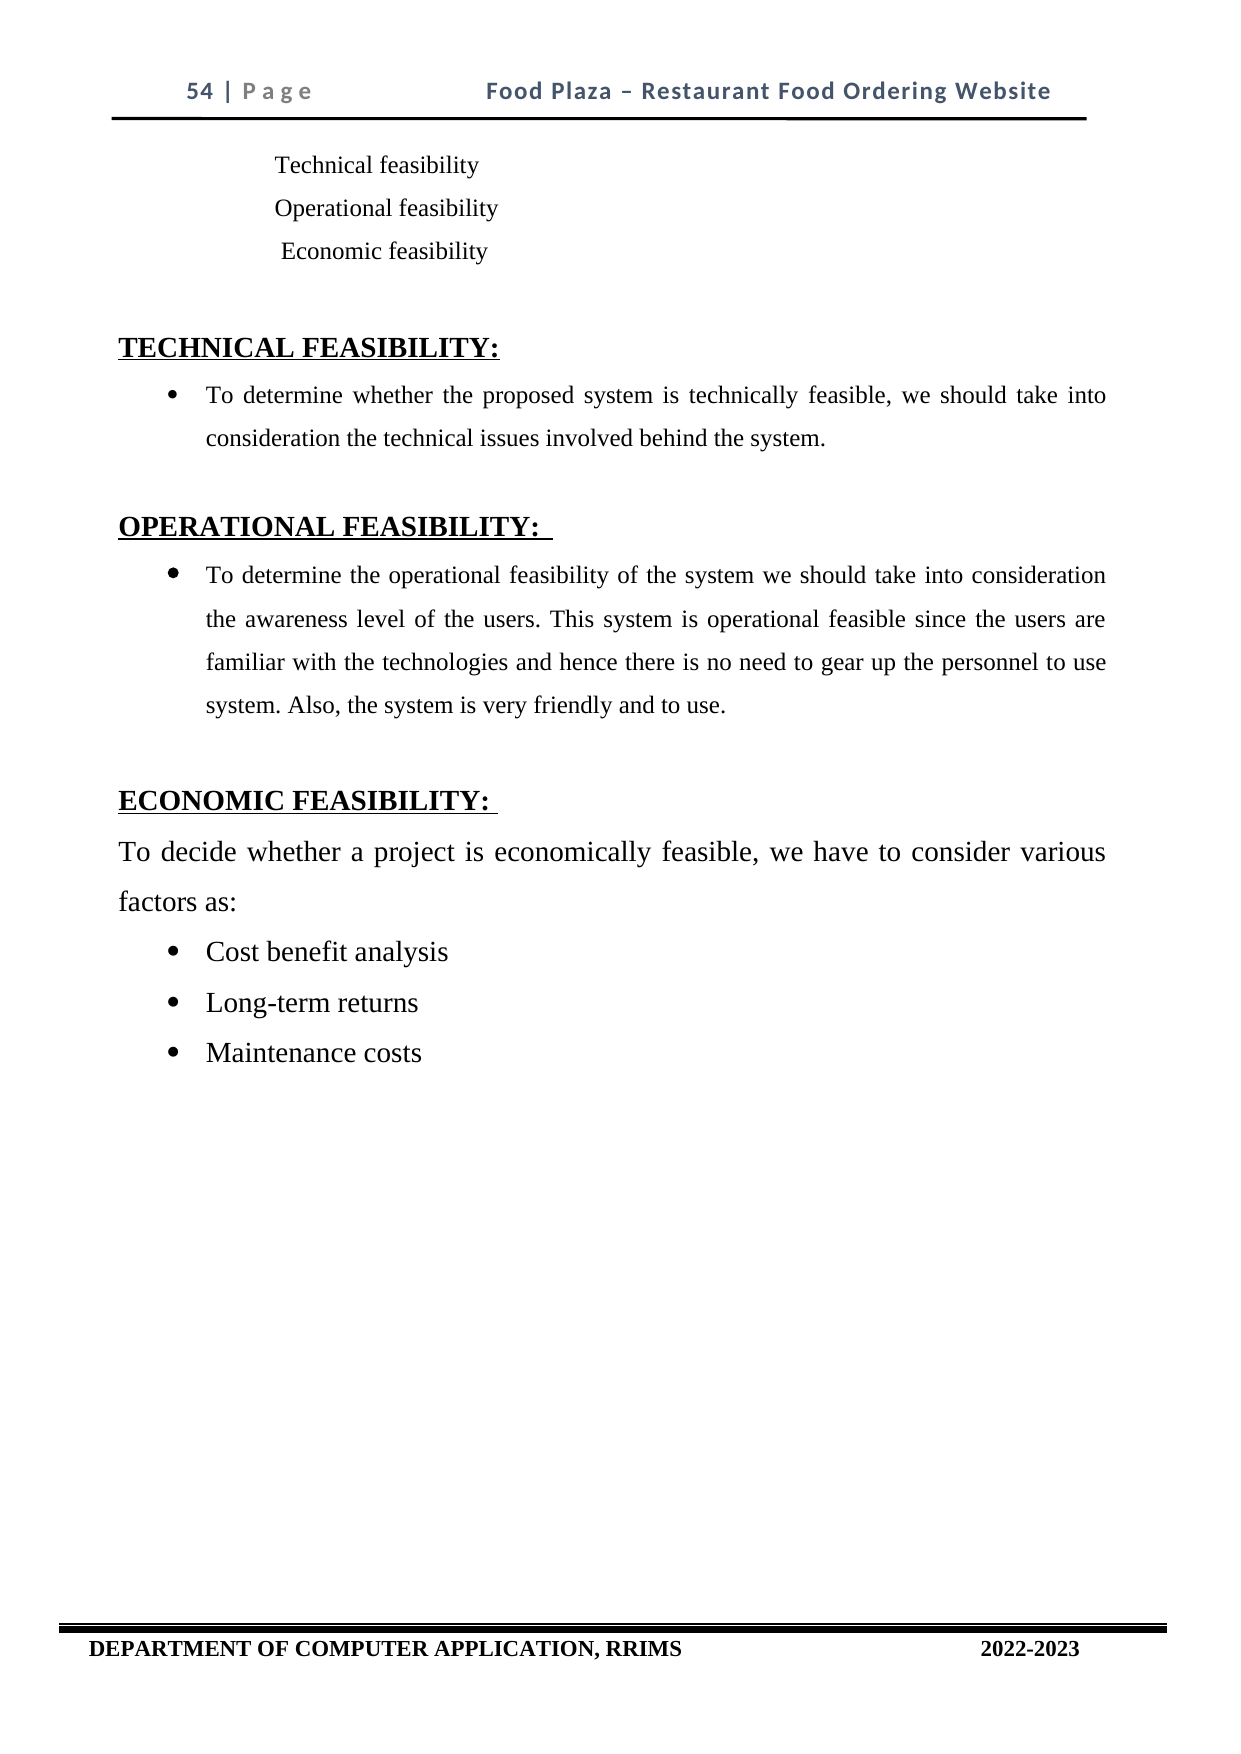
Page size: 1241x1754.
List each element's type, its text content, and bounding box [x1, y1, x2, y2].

list To determine the operational feasibility of the system we should take into consideration the awareness level of the users. This system is operational feasible since the users are familiar with the technologies and hence there is no need to gear up the personnel to use system. Also, the system is very friendly and to use. [168, 560, 1107, 719]
text Technical feasibility [118, 150, 1107, 179]
list Maintenance costs [168, 1035, 1107, 1069]
list Long-term returns [168, 985, 1107, 1018]
text Economic feasibility [118, 236, 1107, 265]
text Operational feasibility [118, 193, 1107, 222]
list Cost benefit analysis [168, 934, 1107, 968]
text TECHNICAL FEASIBILITY: [118, 330, 1107, 363]
text To decide whether a project is economically feasible, we have to consider various factors as: [118, 834, 1107, 918]
text OPERATIONAL FEASIBILITY: [118, 509, 1107, 543]
text ECONOMIC FEASIBILITY: [118, 783, 1107, 817]
list To determine whether the proposed system is technically feasible, we should take into consideration the technical issues involved behind the system. [168, 380, 1107, 452]
